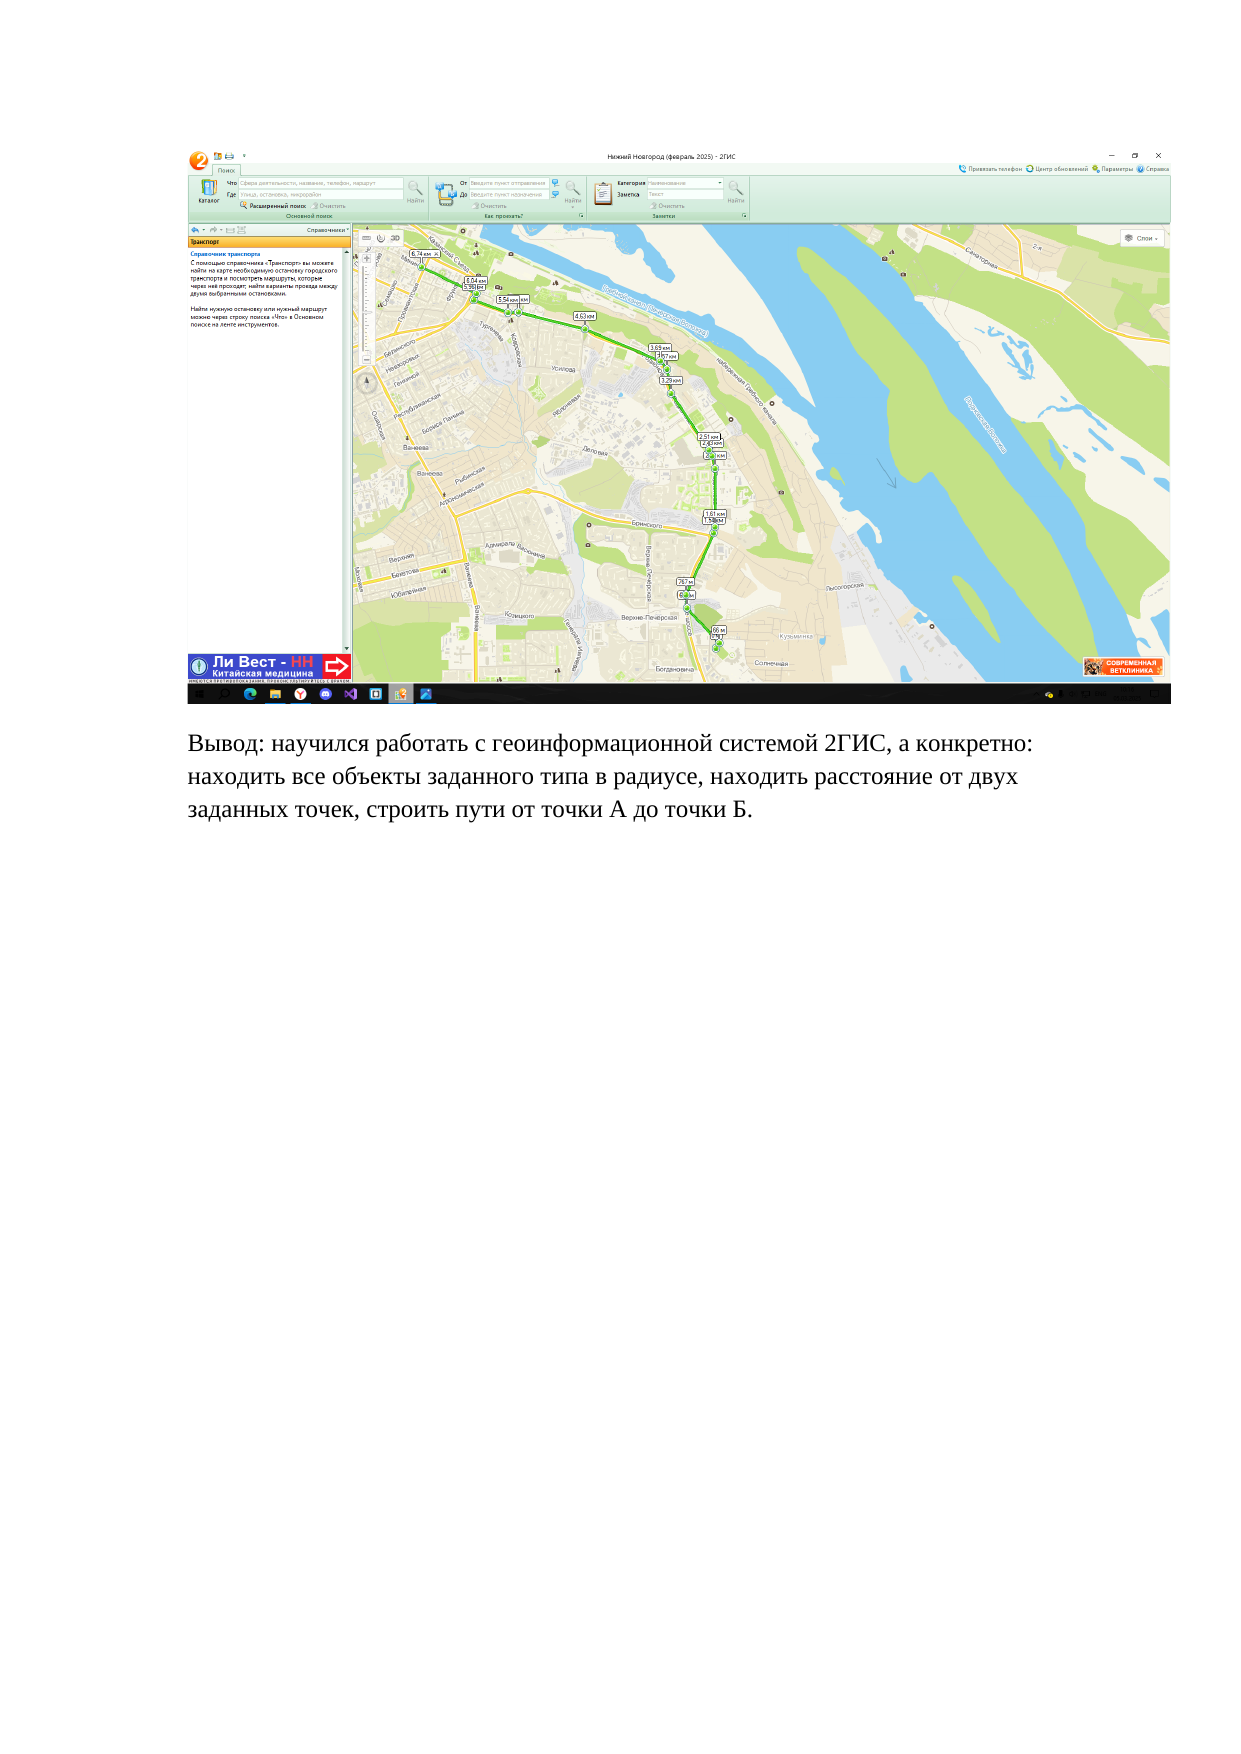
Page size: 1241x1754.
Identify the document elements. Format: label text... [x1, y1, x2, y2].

text Вывод: научился работать с геоинформационной системой 2ГИС, а конкретно: находить все объекты заданного типа в радиусе, находить расстояние от двух заданных точек, строить пути от точки А до точки Б. [187, 728, 1053, 823]
picture [187, 150, 1171, 704]
